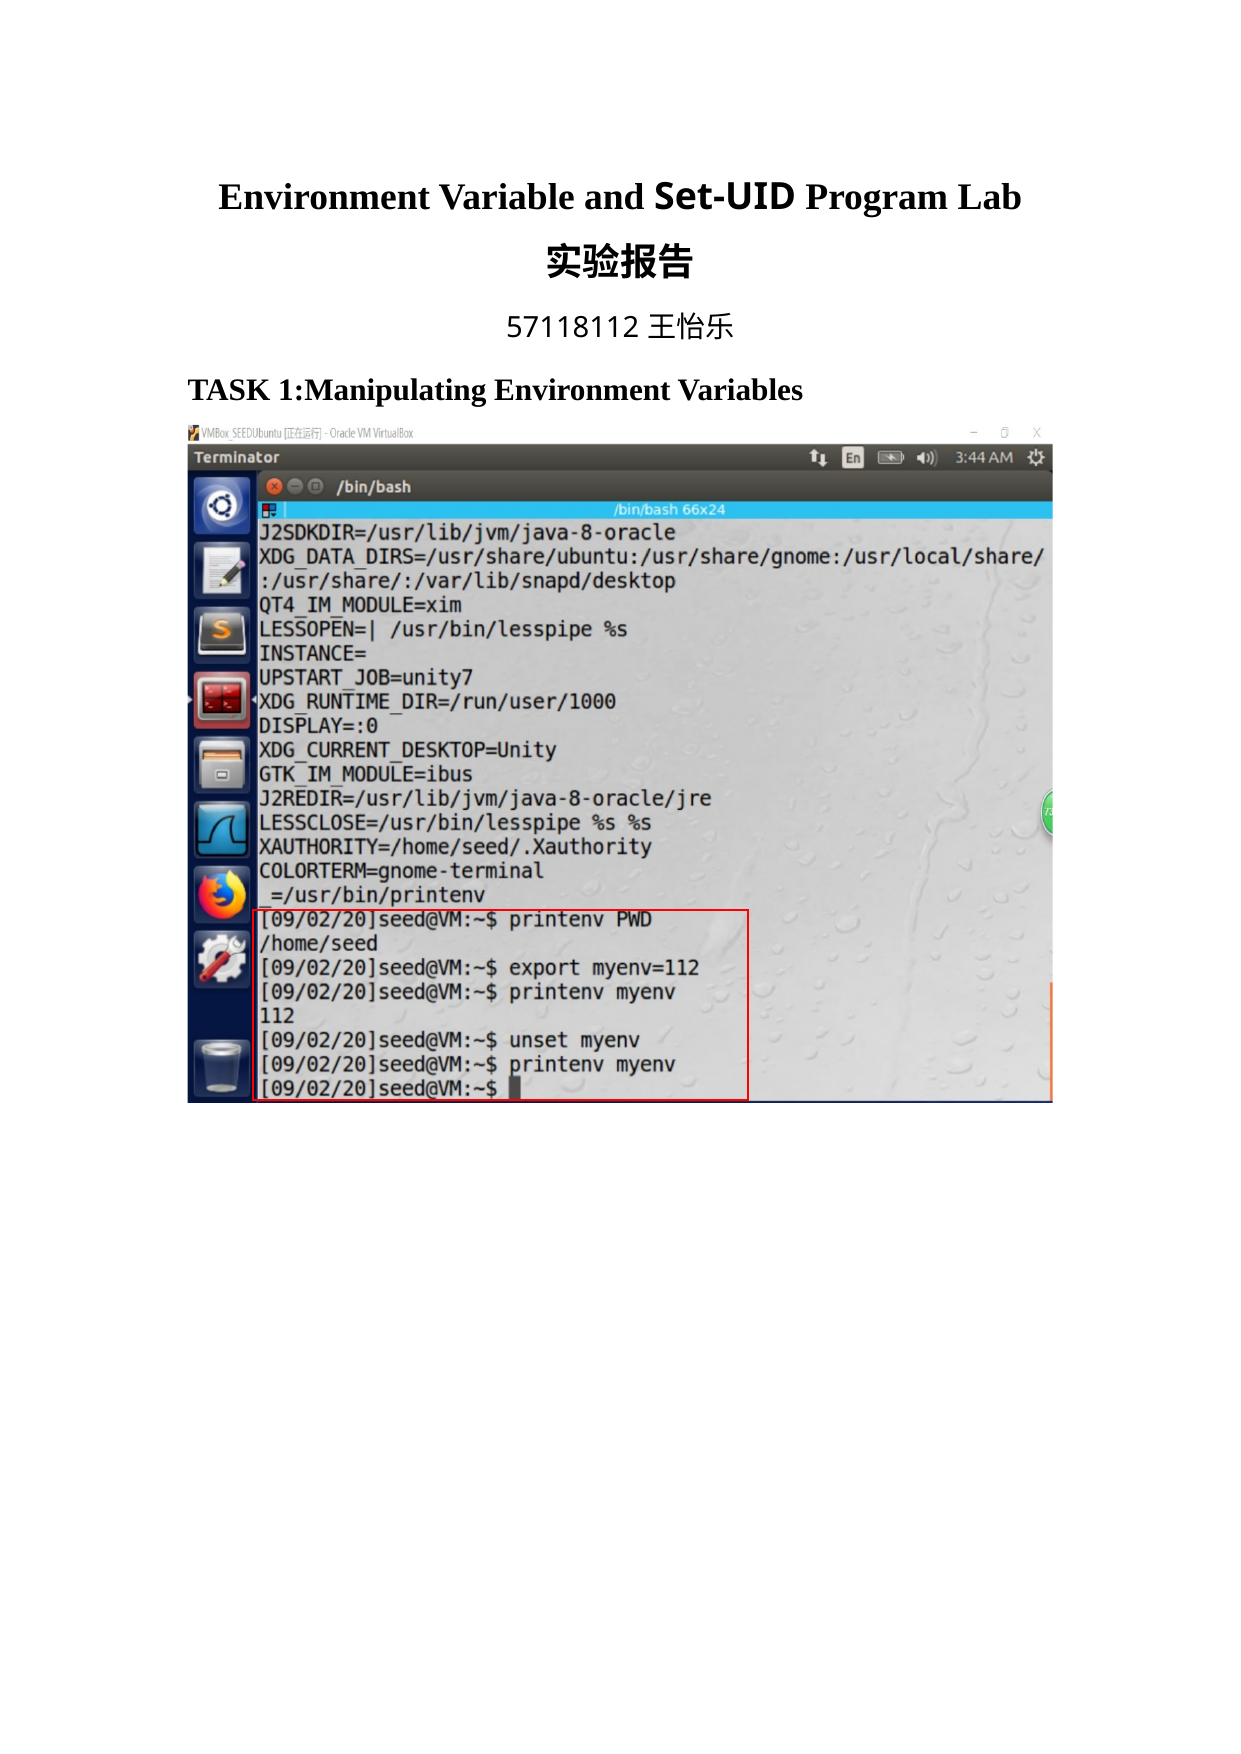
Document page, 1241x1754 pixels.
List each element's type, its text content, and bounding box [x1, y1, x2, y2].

picture [187, 422, 1053, 1103]
text 实验报告 [187, 227, 1053, 292]
text 57118112 王怡乐 [187, 292, 1053, 357]
text TASK 1:Manipulating Environment Variables [187, 357, 1053, 422]
text Environment Variable and Set-UID Program Lab [187, 162, 1053, 227]
